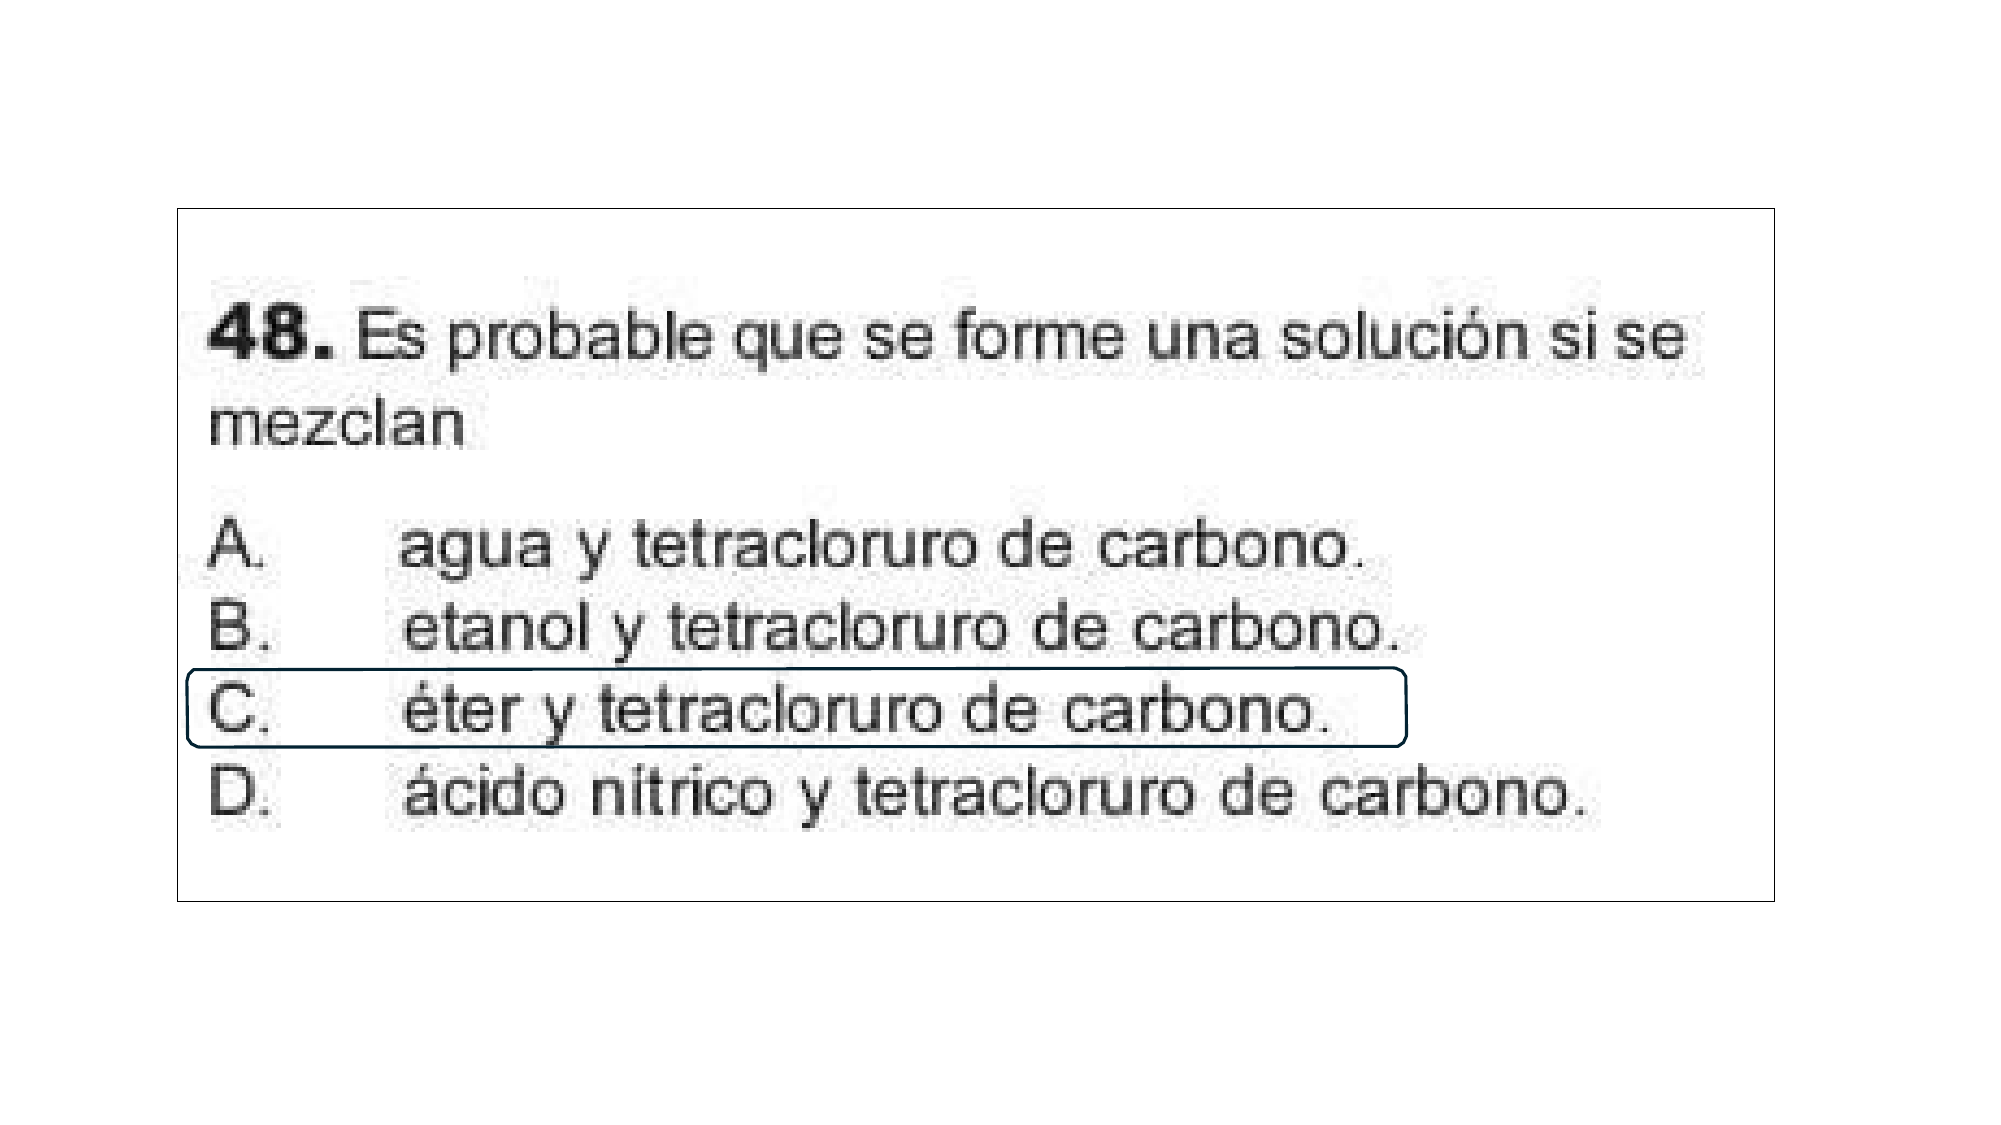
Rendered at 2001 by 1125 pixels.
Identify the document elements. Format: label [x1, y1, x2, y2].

picture [178, 209, 1774, 901]
